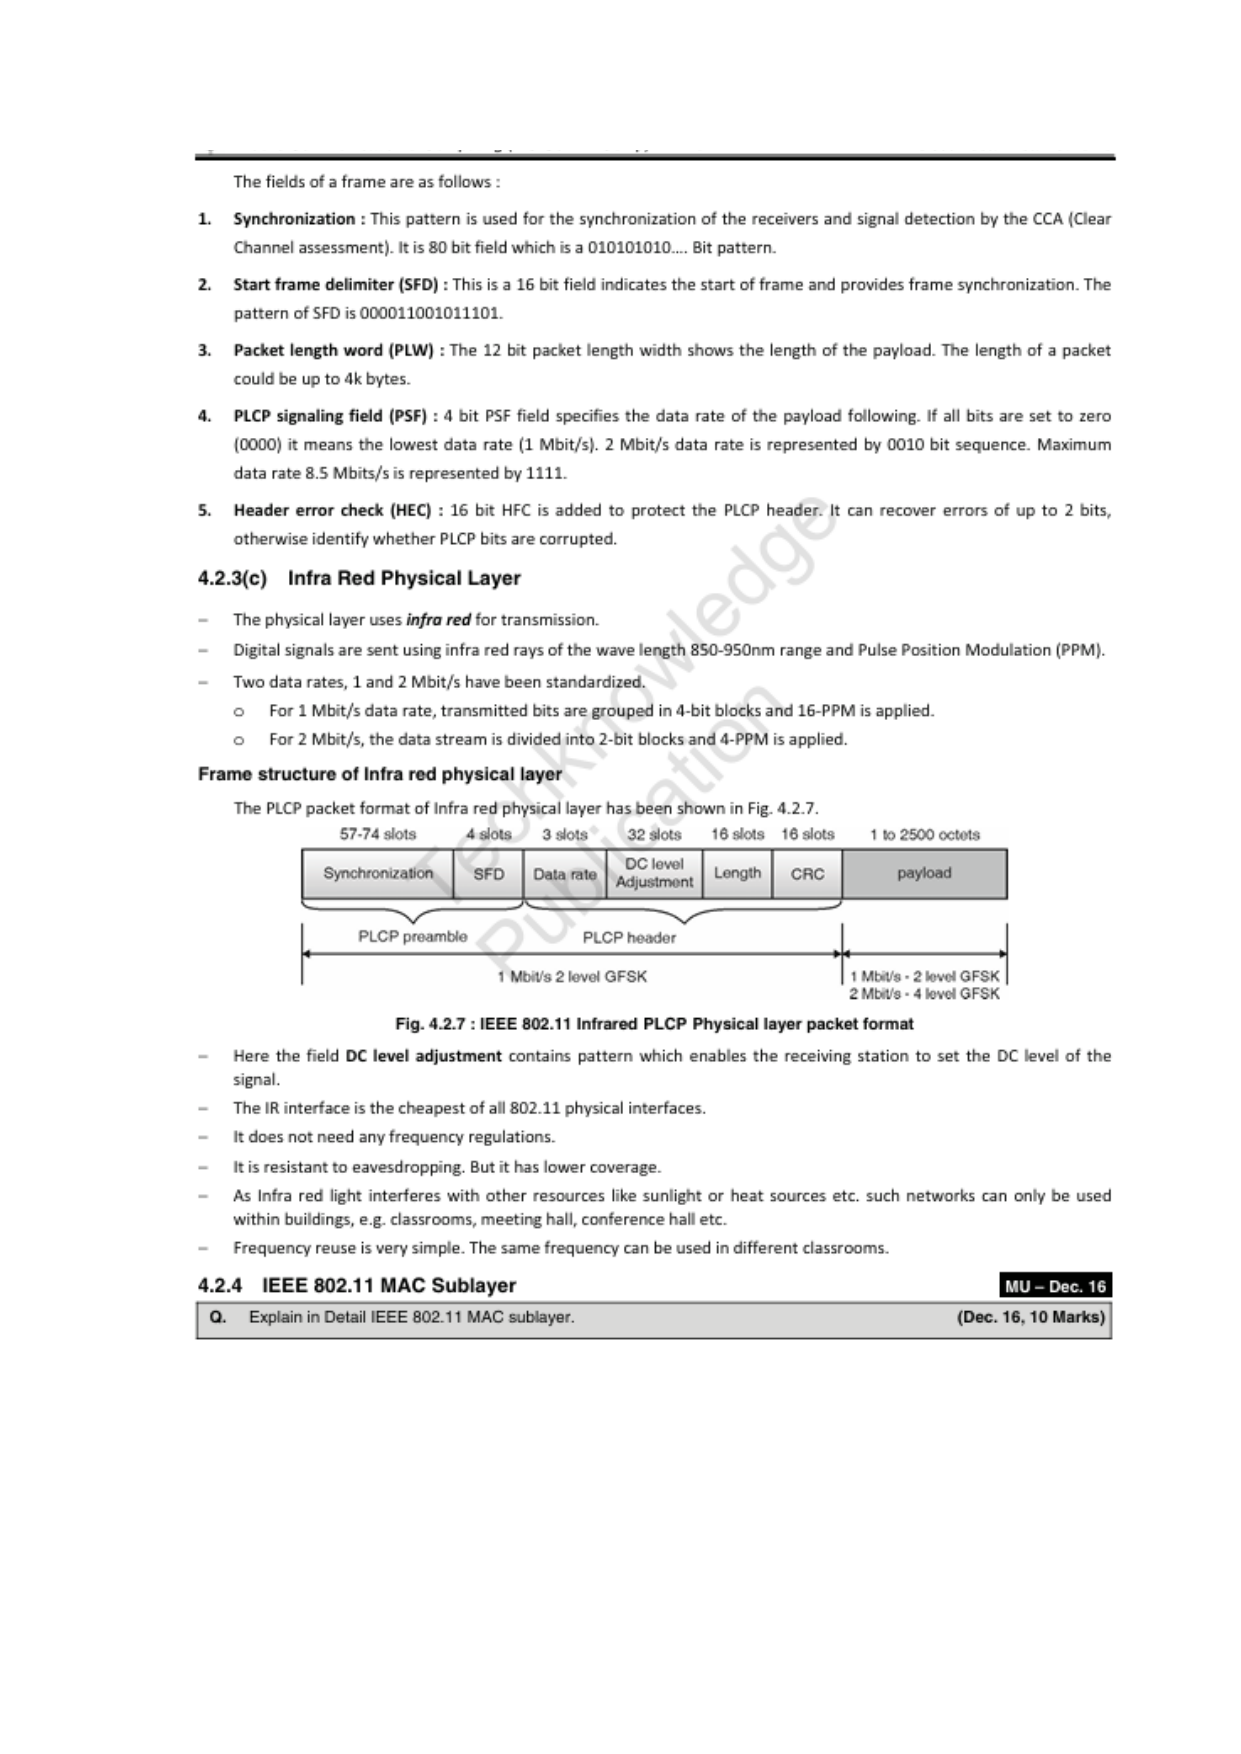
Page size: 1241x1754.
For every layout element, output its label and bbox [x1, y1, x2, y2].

picture [150, 150, 1170, 1365]
